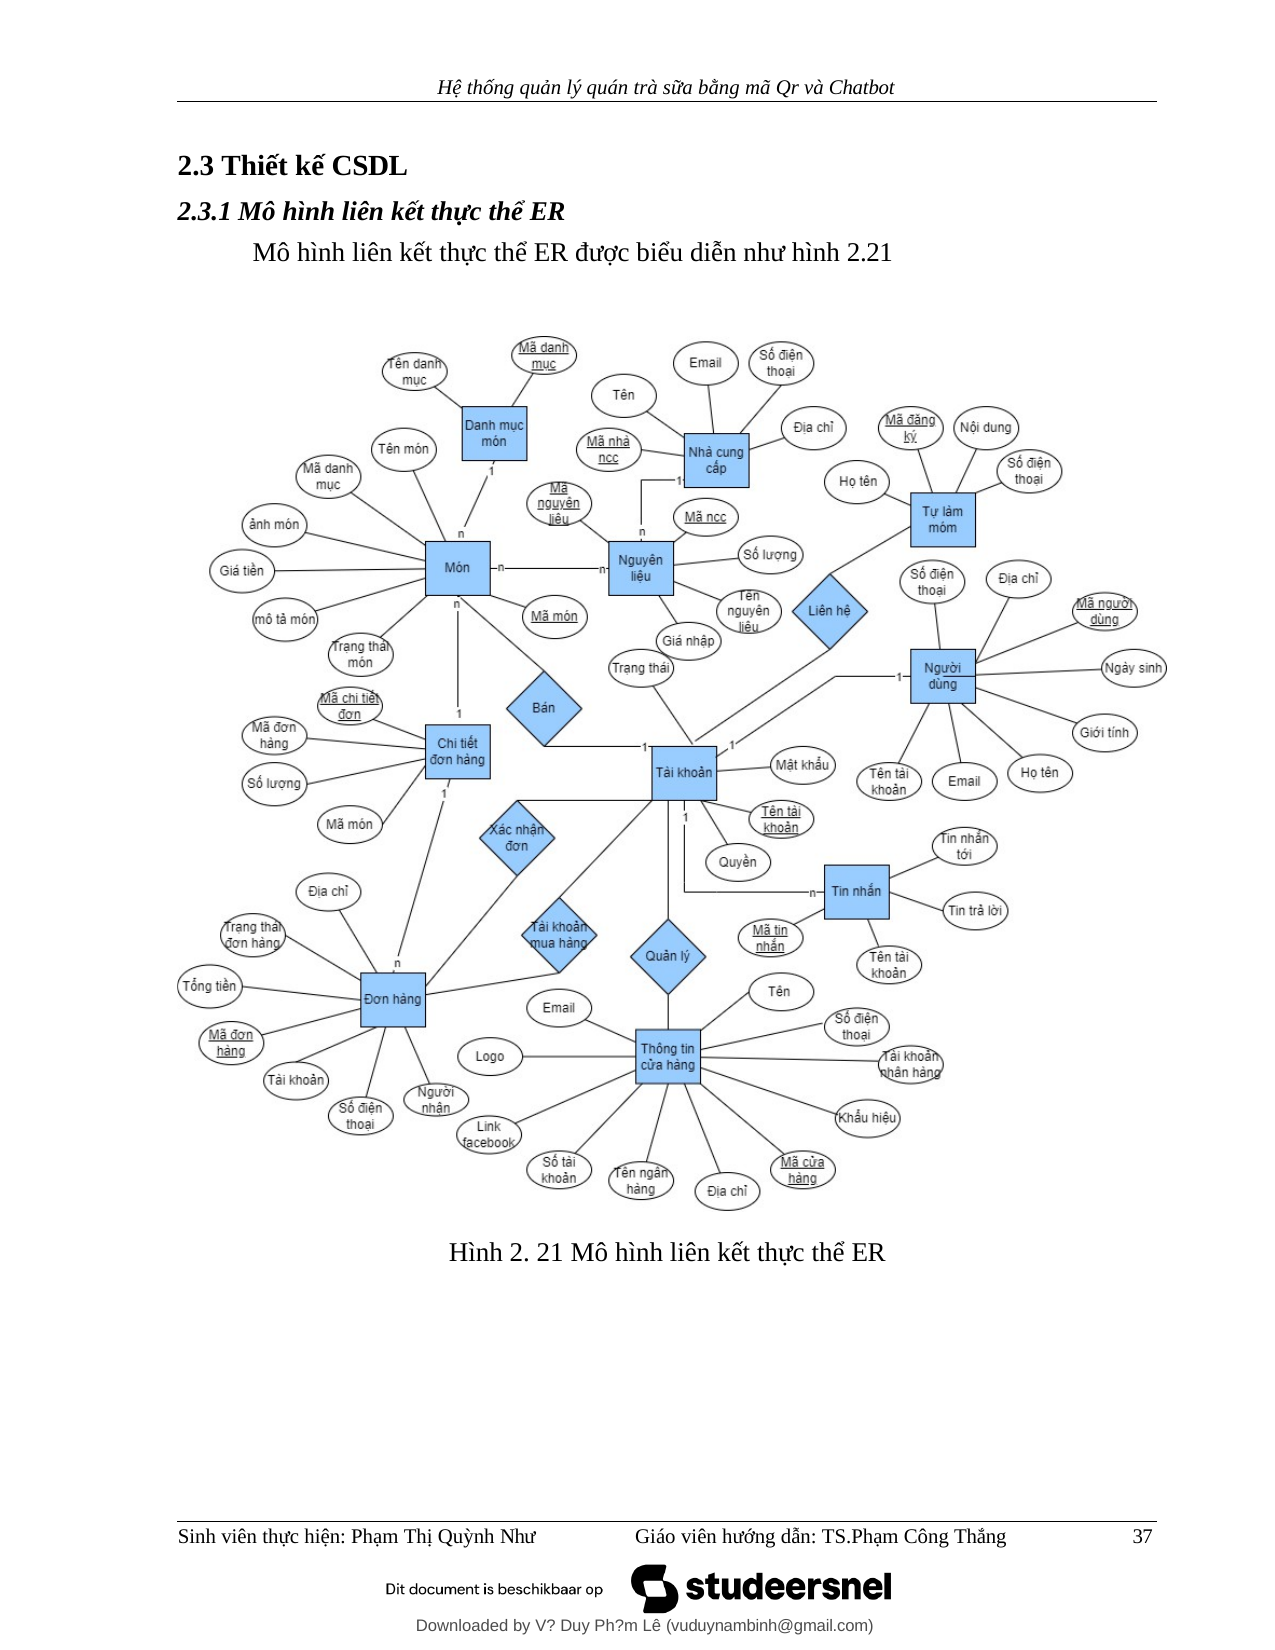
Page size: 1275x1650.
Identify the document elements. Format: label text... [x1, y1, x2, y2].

picture [177, 336, 1167, 1212]
subtitle Thiết kế CSDL [177, 148, 1231, 181]
subtitle Mô hình liên kết thực thể ER [177, 195, 1231, 227]
text Sinh viên thực hiện: Phạm Thị Quỳnh Như Giáo viên hướng dẫn: TS.Phạm Công Thắng 37 [162, 1520, 1168, 1548]
picture [325, 1558, 951, 1619]
text Mô hình liên kết thực thể ER được biểu diễn như hình 2.21 [252, 236, 1231, 267]
